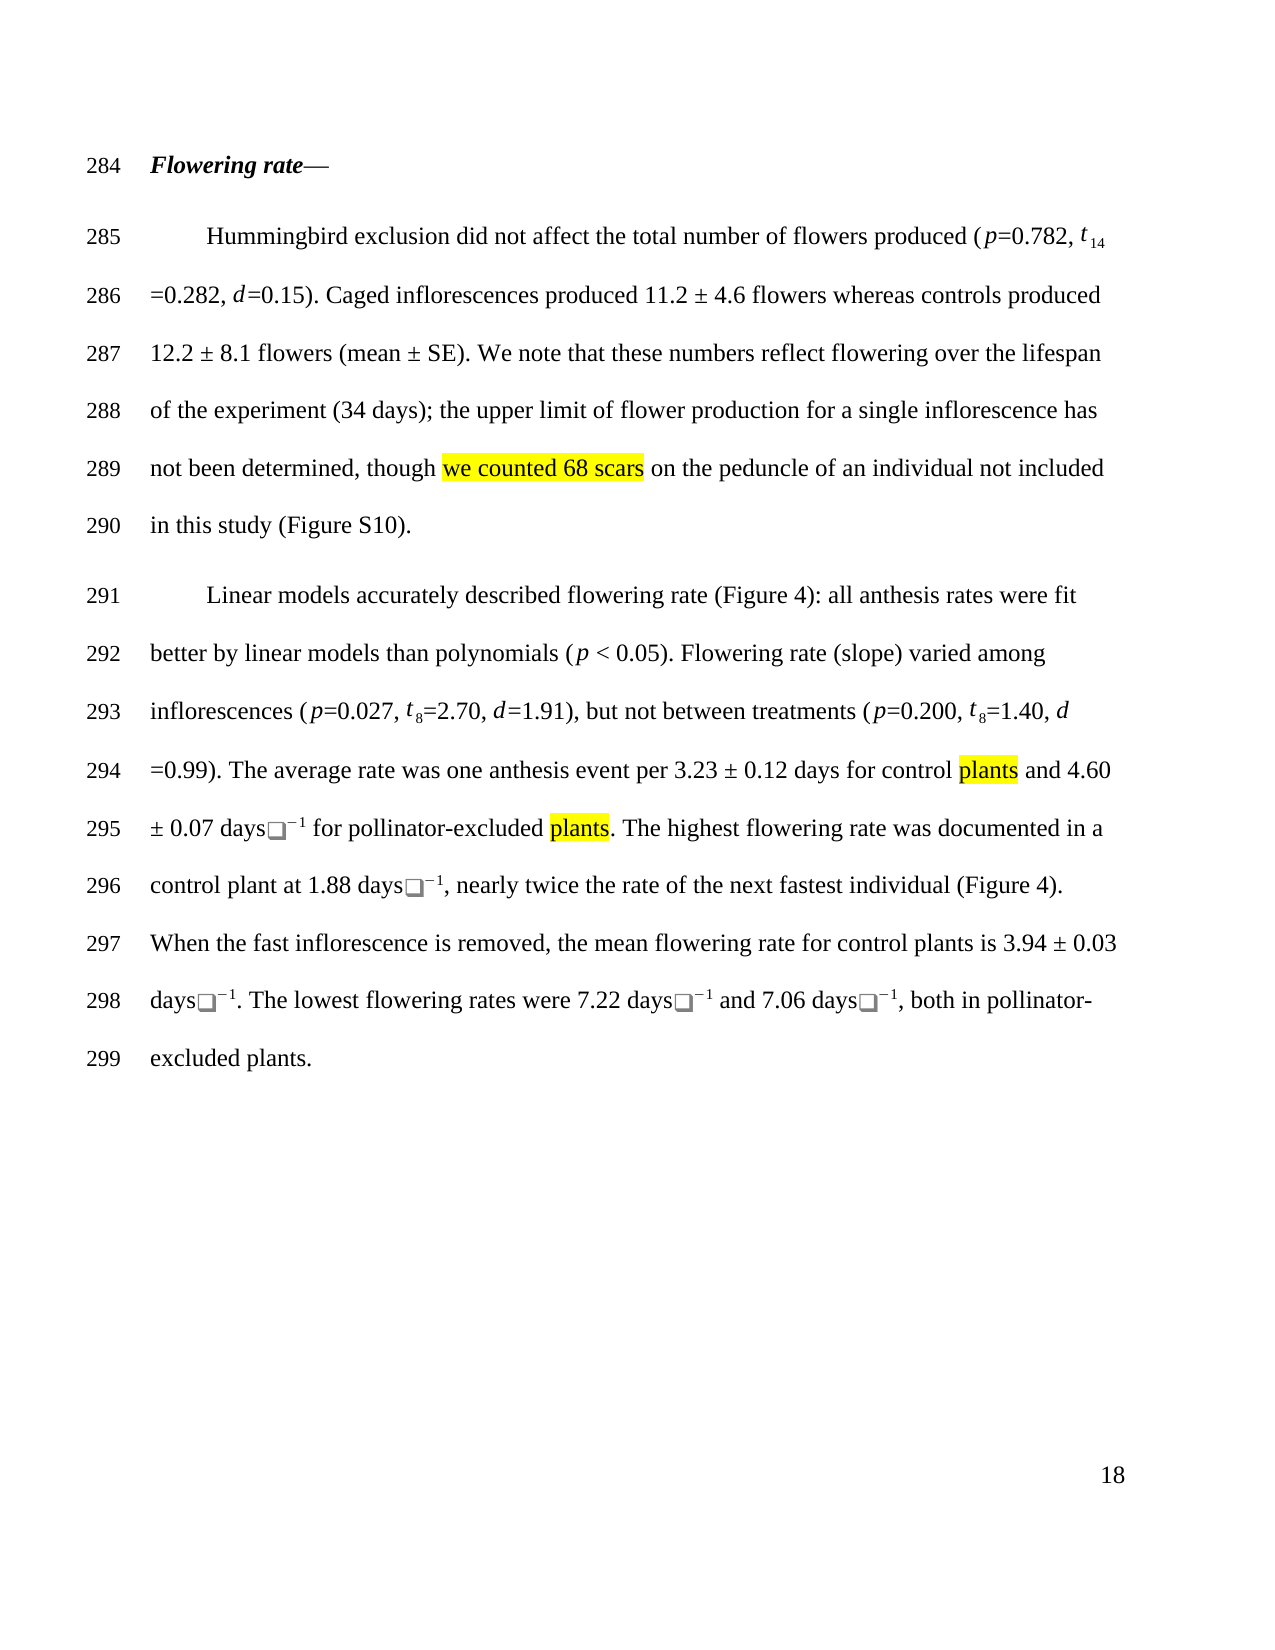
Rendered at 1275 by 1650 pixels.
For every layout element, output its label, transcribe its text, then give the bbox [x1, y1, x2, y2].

text Flowering rate— [150, 150, 1125, 179]
text Linear models accurately described flowering rate (Figure 4): all anthesis rates were fit better by linear models than polynomials ( < 0.05). Flowering rate (slope) varied among inflorescences (=0.027, =2.70, =1.91), but not between treatments (=0.200, =1.40, =0.99). The average rate was one anthesis event per 3.23 ± 0.12 days for control plants and 4.60 ± 0.07 days for pollinator-excluded plants. The highest flowering rate was documented in a control plant at 1.88 days, nearly twice the rate of the next fastest individual (Figure 4). When the fast inflorescence is removed, the mean flowering rate for control plants is 3.94 ± 0.03 days. The lowest flowering rates were 7.22 days and 7.06 days, both in pollinator-excluded plants. [150, 580, 1125, 1071]
text Hummingbird exclusion did not affect the total number of flowers produced (=0.782, =0.282, =0.15). Caged inflorescences produced 11.2 ± 4.6 flowers whereas controls produced 12.2 ± 8.1 flowers (mean ± SE). We note that these numbers reflect flowering over the lifespan of the experiment (34 days); the upper limit of flower production for a single inflorescence has not been determined, though we counted 68 scars on the peduncle of an individual not included in this study (Figure S10). [150, 220, 1125, 539]
